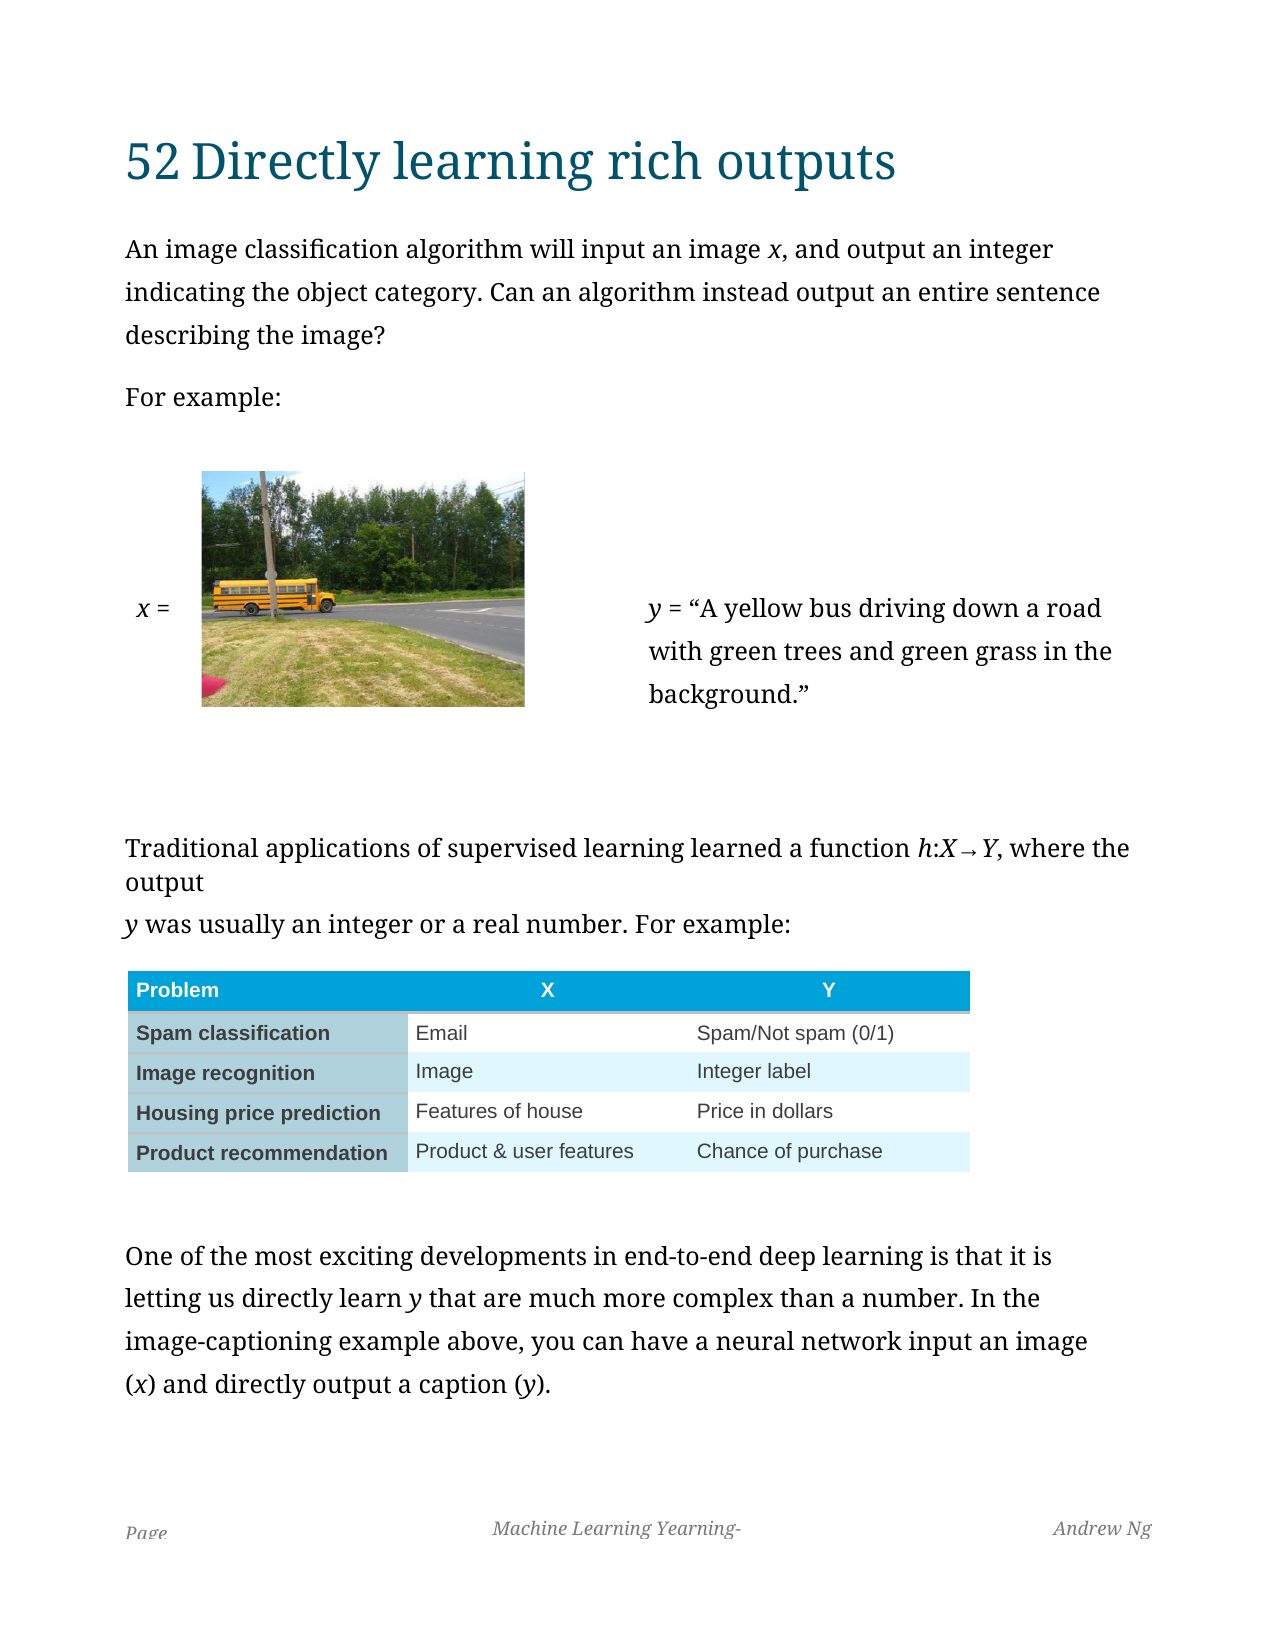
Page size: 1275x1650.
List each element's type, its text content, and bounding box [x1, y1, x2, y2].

text Traditional applications of supervised learning learned a function h:X→Y, where the output [125, 831, 1164, 899]
table_header Y [666, 971, 970, 1011]
table_cell Image recognition [128, 1054, 408, 1092]
text An image classification algorithm will input an image x, and output an integer indicating the object category. Can an algorithm instead output an entire sentence describing the image? [125, 232, 1142, 352]
table_cell Integer label [666, 1052, 970, 1092]
table_cell Features of house [408, 1092, 666, 1132]
table_cell Image [408, 1052, 666, 1092]
text One of the most exciting developments in end-to-end deep learning is that it is letting us directly learn y that are much more complex than a number. In the image-captioning example above, you can have a neural network input an image (x) and directly output a caption (y). [125, 1238, 1099, 1401]
table_cell Product recommendation [128, 1134, 408, 1172]
table_cell Price in dollars [666, 1092, 970, 1132]
table_cell Spam classification [128, 1014, 408, 1052]
table_cell Chance of purchase [666, 1132, 970, 1172]
table_header Problem [128, 971, 408, 1011]
table_cell Housing price prediction [128, 1094, 408, 1132]
table_cell Email [408, 1014, 666, 1052]
text For example: [125, 379, 1164, 413]
table_cell Product & user features [408, 1132, 666, 1172]
subtitle Directly learning rich outputs [125, 126, 1164, 194]
table_cell Spam/Not spam (0/1) [666, 1014, 970, 1052]
text y was usually an integer or a real number. For example: [125, 906, 1164, 941]
picture [201, 471, 525, 591]
text x = y = “A yellow bus driving down a road with green trees and green grass in the background.” [136, 591, 1122, 711]
table_header X [408, 971, 666, 1011]
